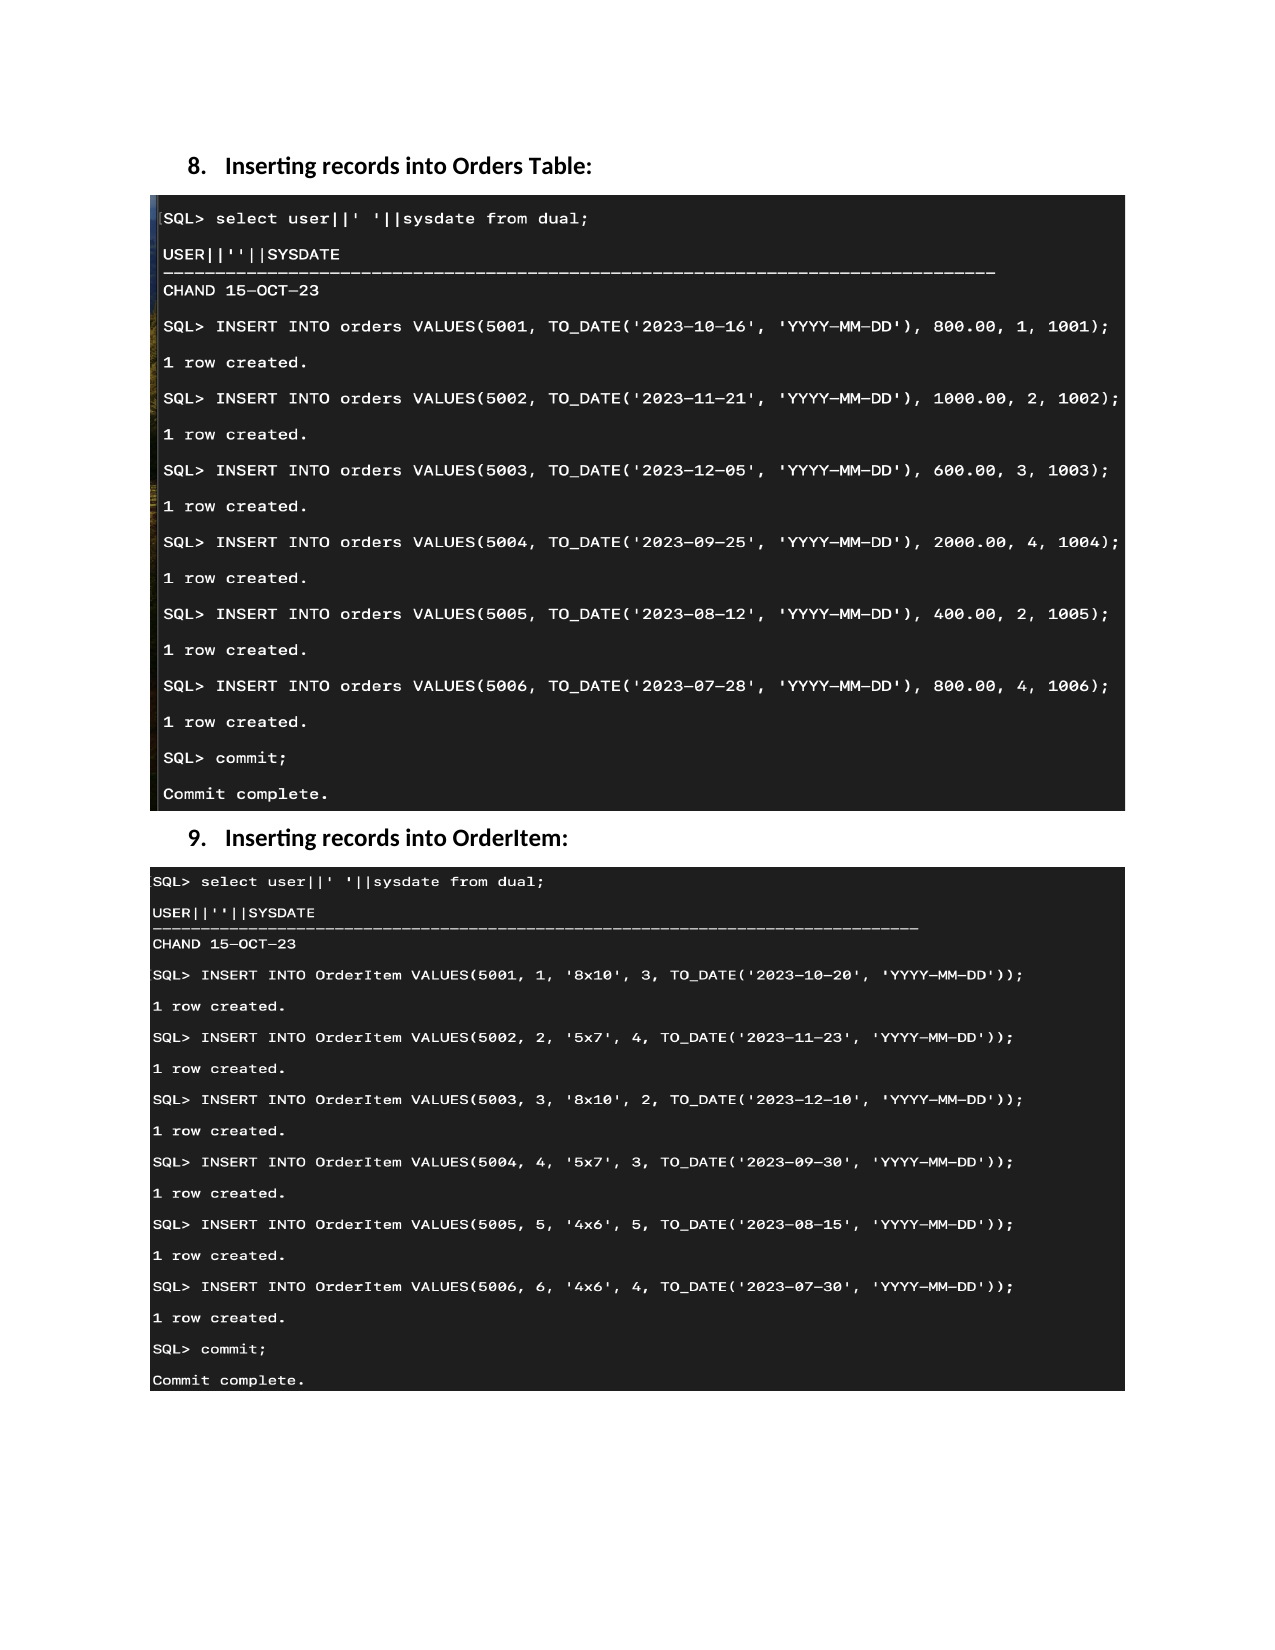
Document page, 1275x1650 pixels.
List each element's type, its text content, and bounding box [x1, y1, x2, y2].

picture [150, 195, 1125, 811]
list Inserting records into OrderItem: [187, 822, 1125, 852]
picture [150, 867, 1125, 1391]
list Inserting records into Orders Table: [187, 150, 1125, 181]
